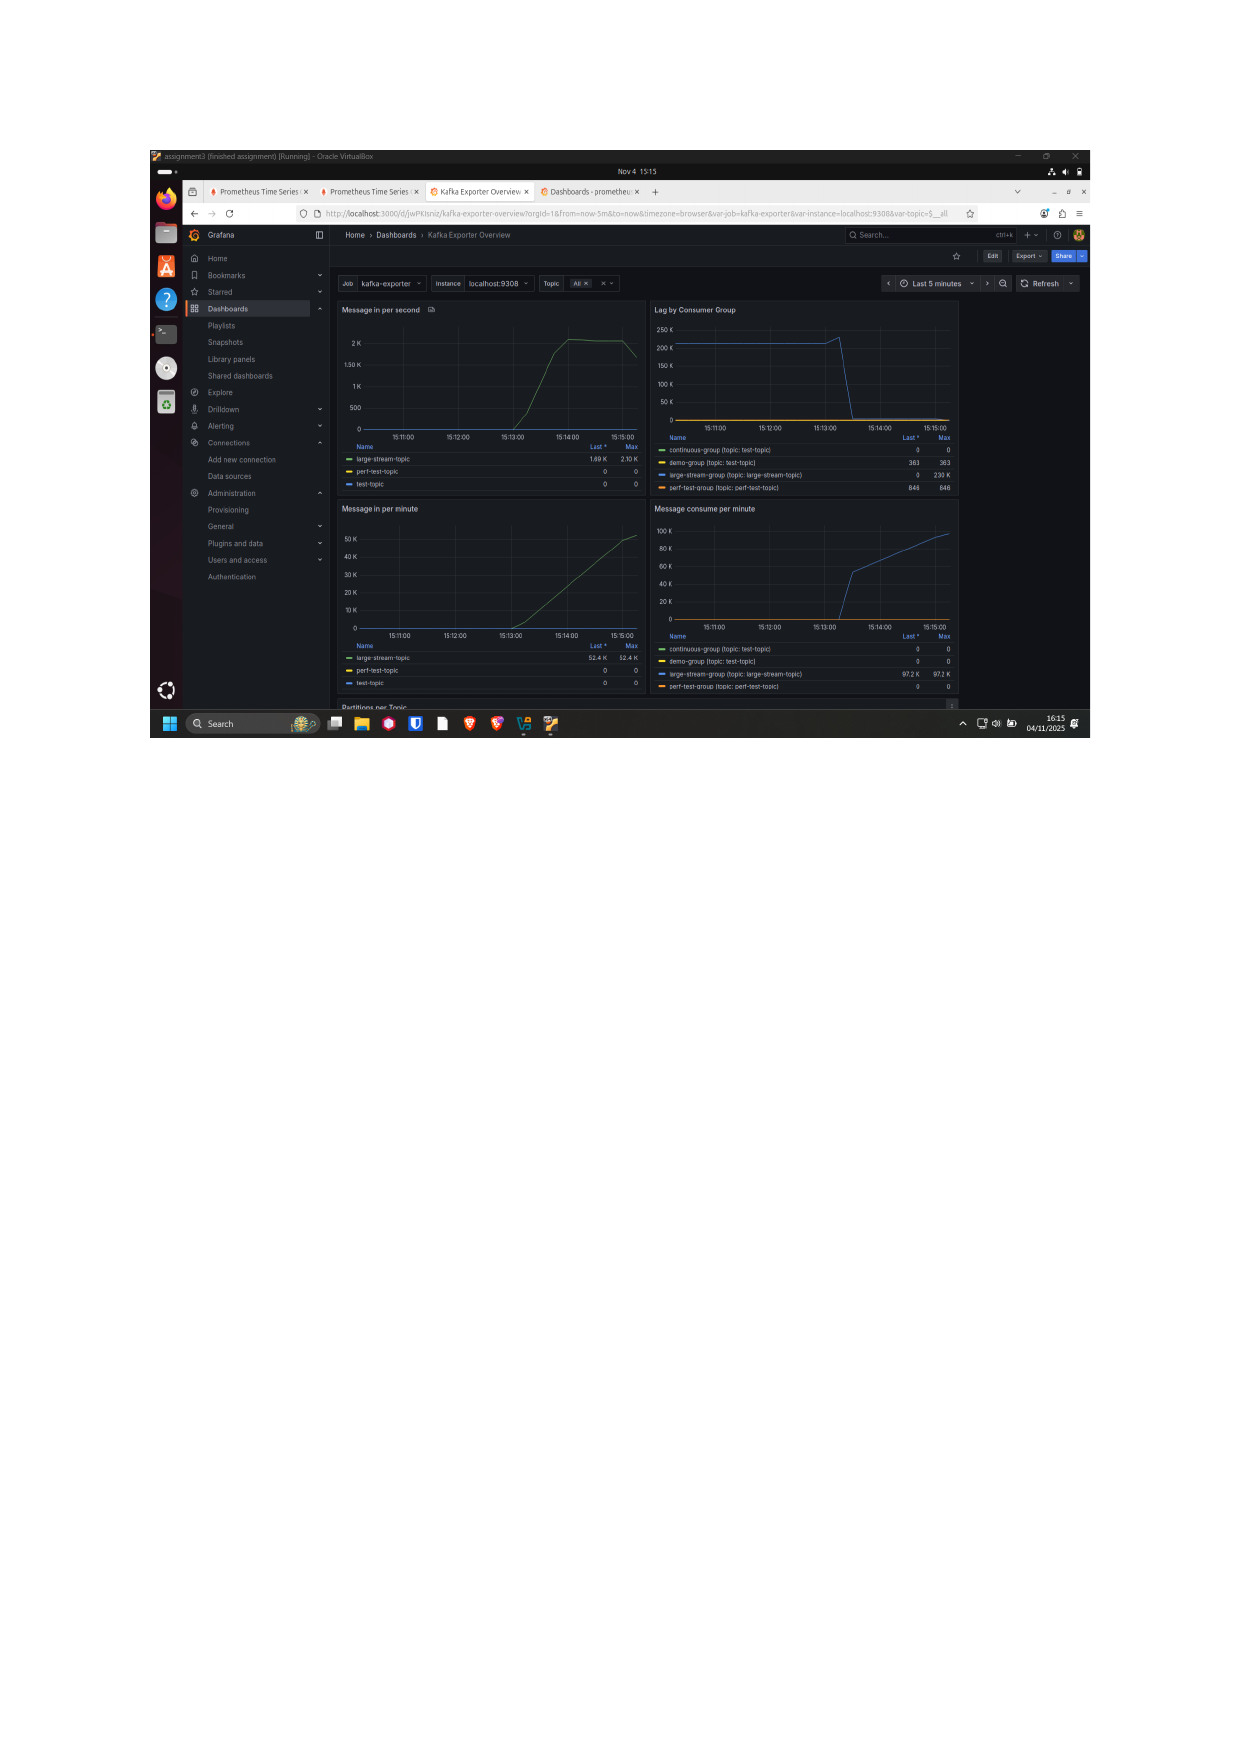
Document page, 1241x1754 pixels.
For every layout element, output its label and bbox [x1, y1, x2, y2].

picture [150, 150, 1091, 738]
